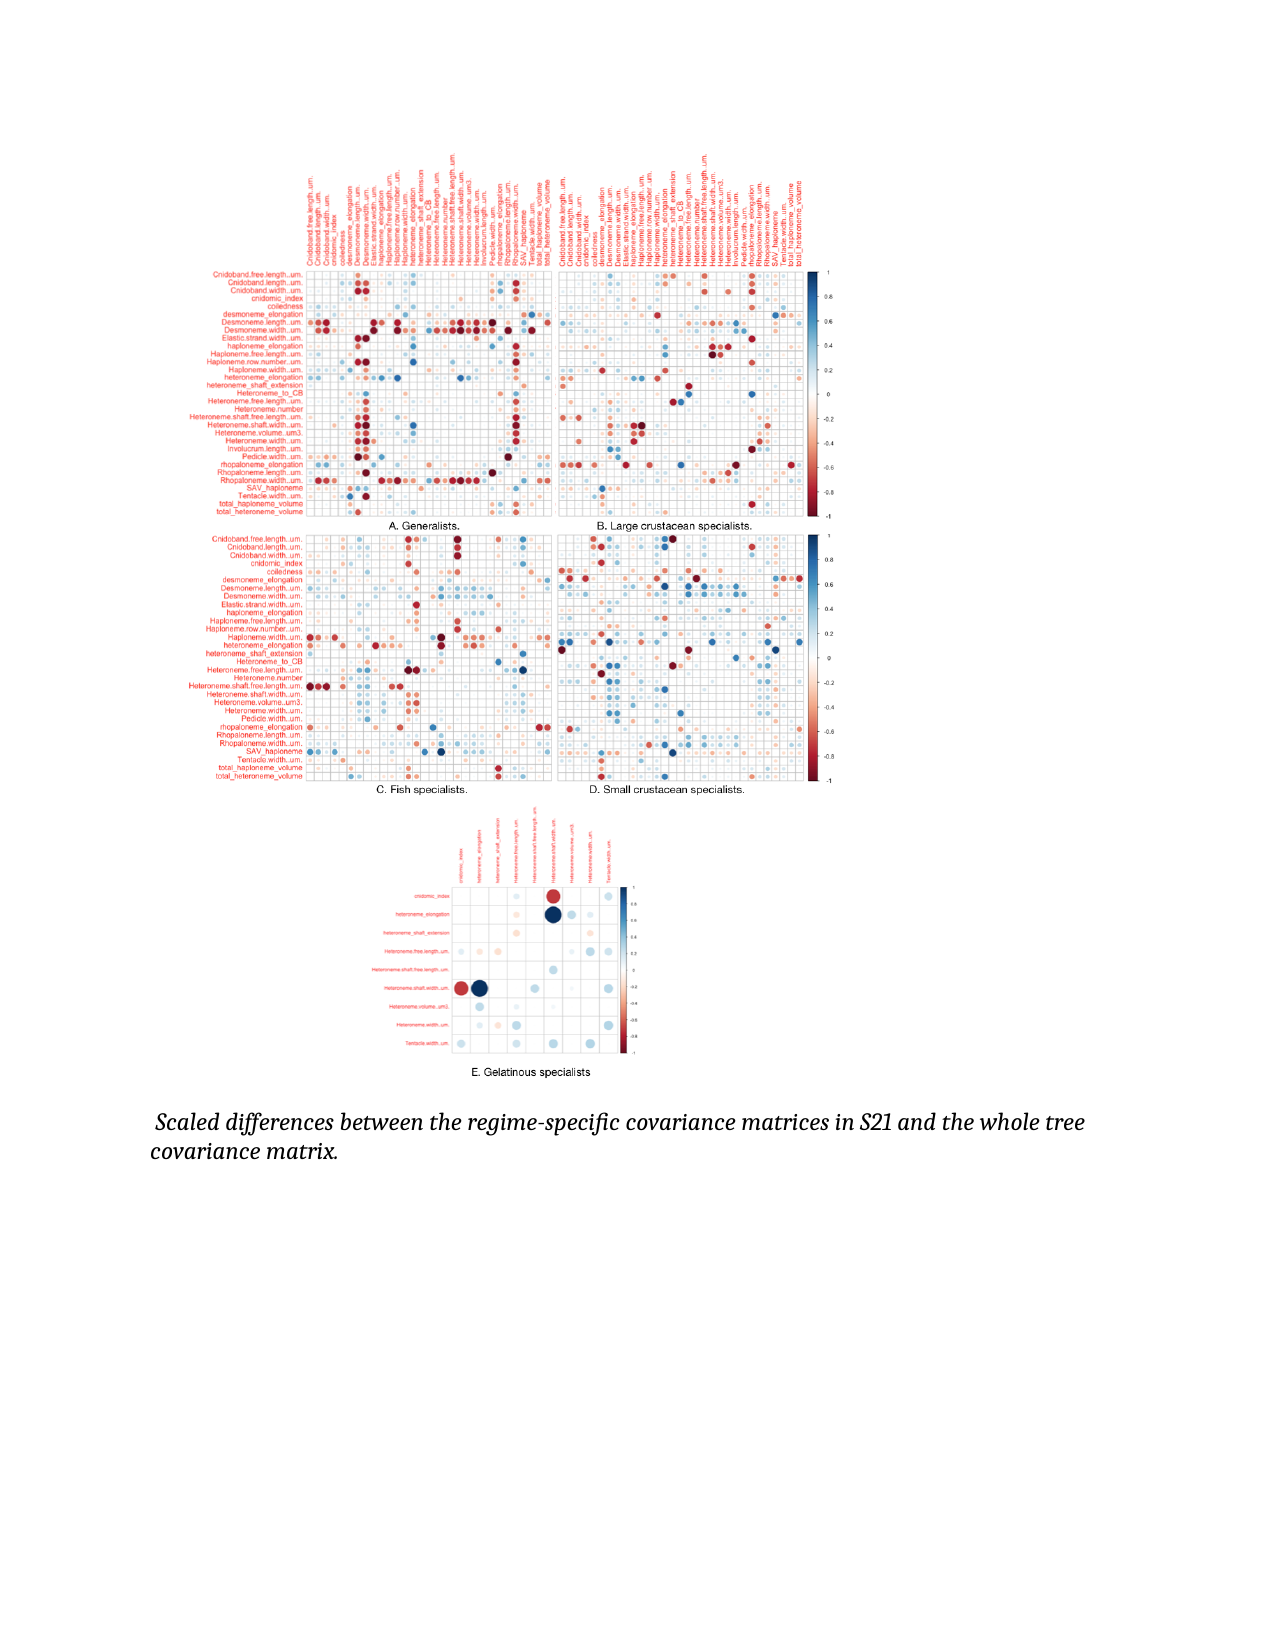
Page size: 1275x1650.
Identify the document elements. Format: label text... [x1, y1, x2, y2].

text Scaled differences between the regime-specific covariance matrices in S21 and the whole tree covariance matrix. [150, 1108, 1125, 1166]
picture [168, 150, 859, 1088]
